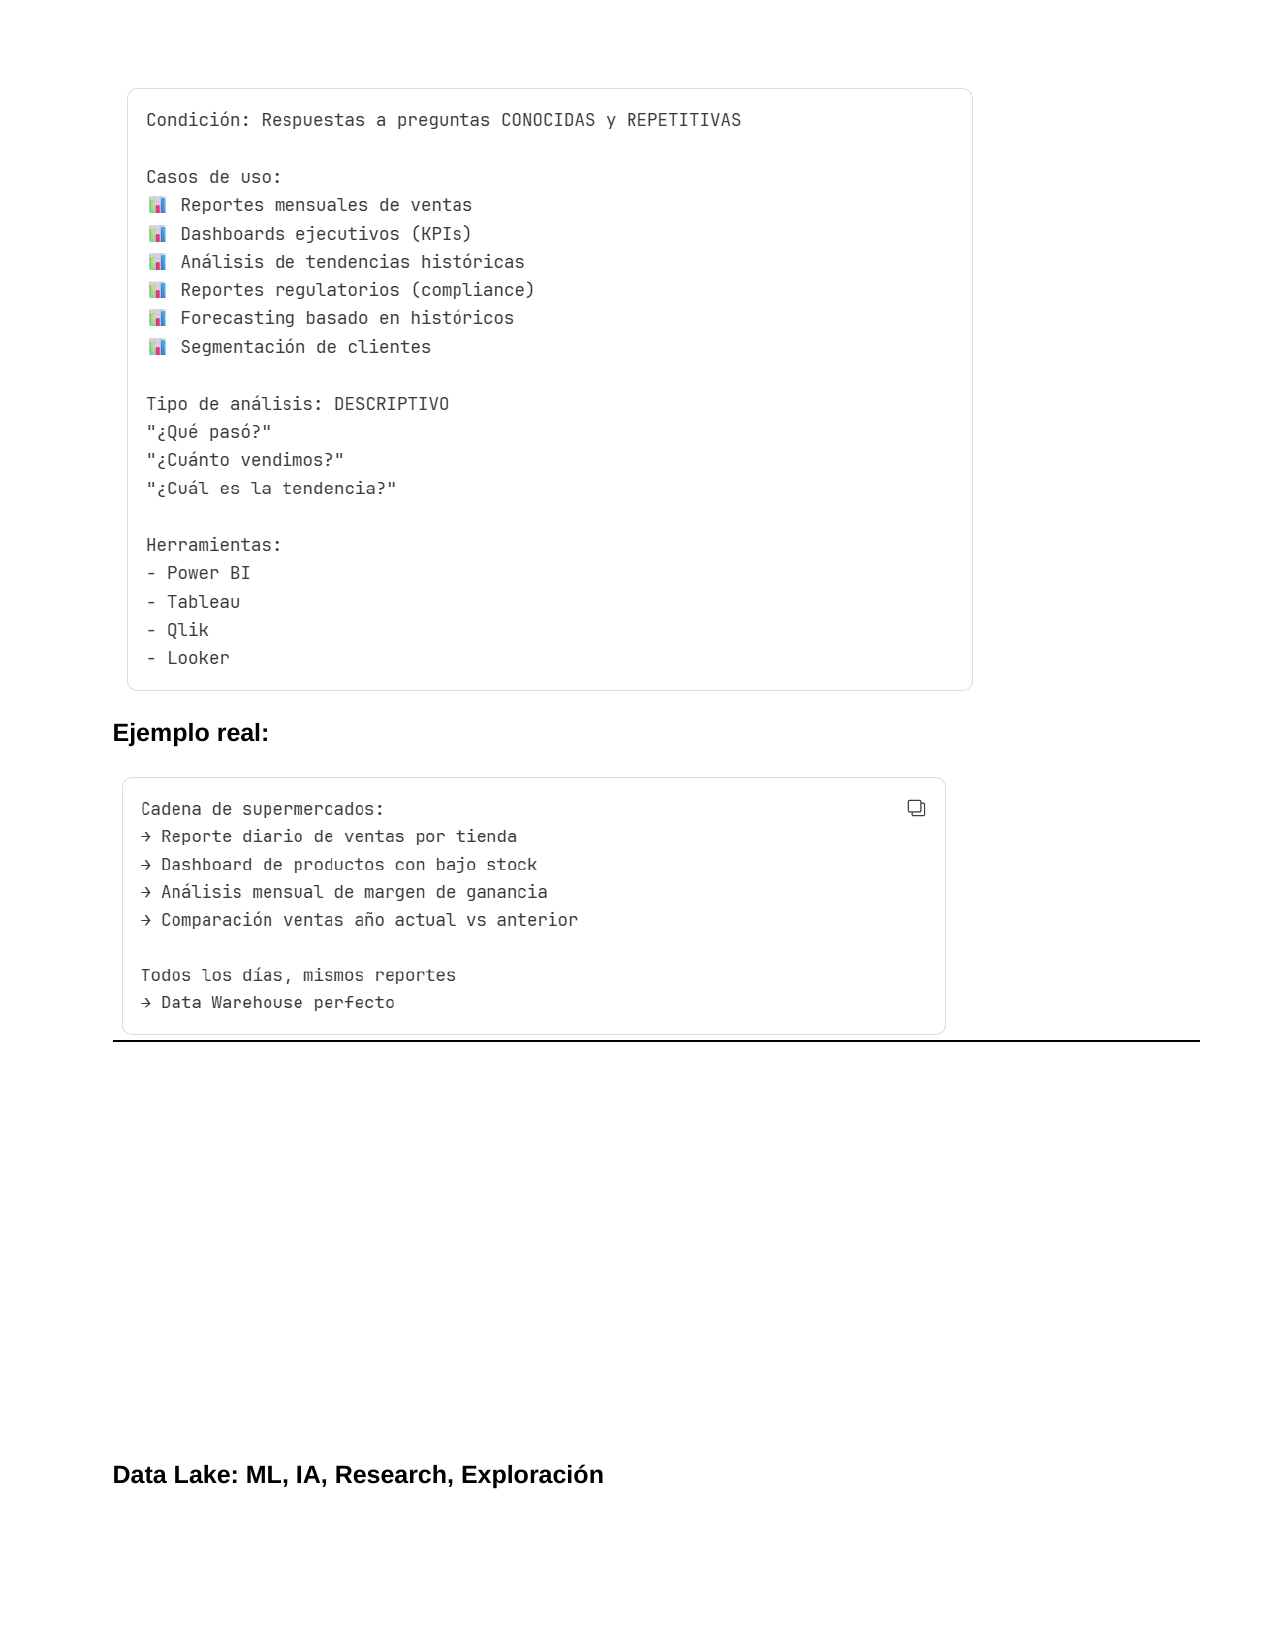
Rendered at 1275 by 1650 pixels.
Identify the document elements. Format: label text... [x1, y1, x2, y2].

text Ejemplo real: [112, 718, 1200, 747]
text Data Lake: ML, IA, Research, Exploración [112, 1460, 1200, 1489]
picture [112, 768, 957, 1039]
picture [112, 75, 978, 698]
